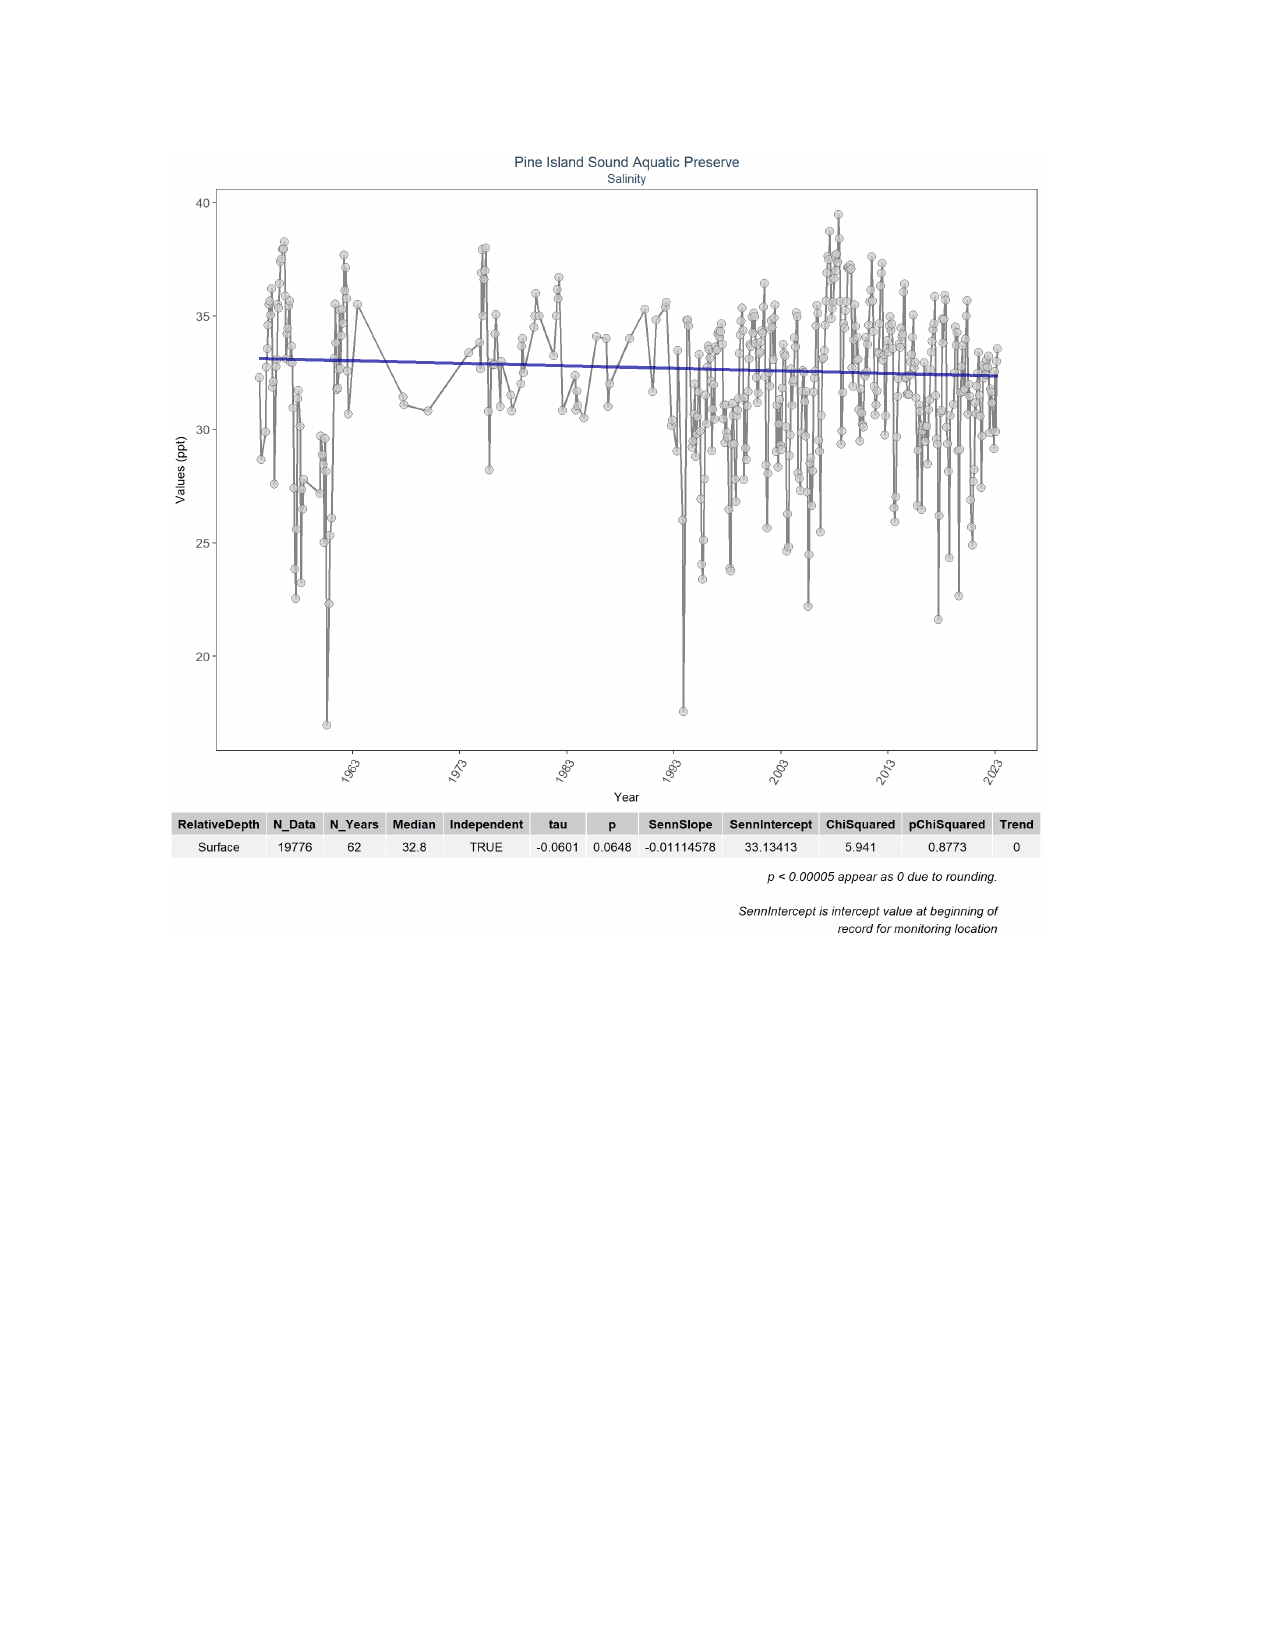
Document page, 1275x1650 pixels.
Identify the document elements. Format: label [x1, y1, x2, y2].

picture [168, 150, 1044, 938]
